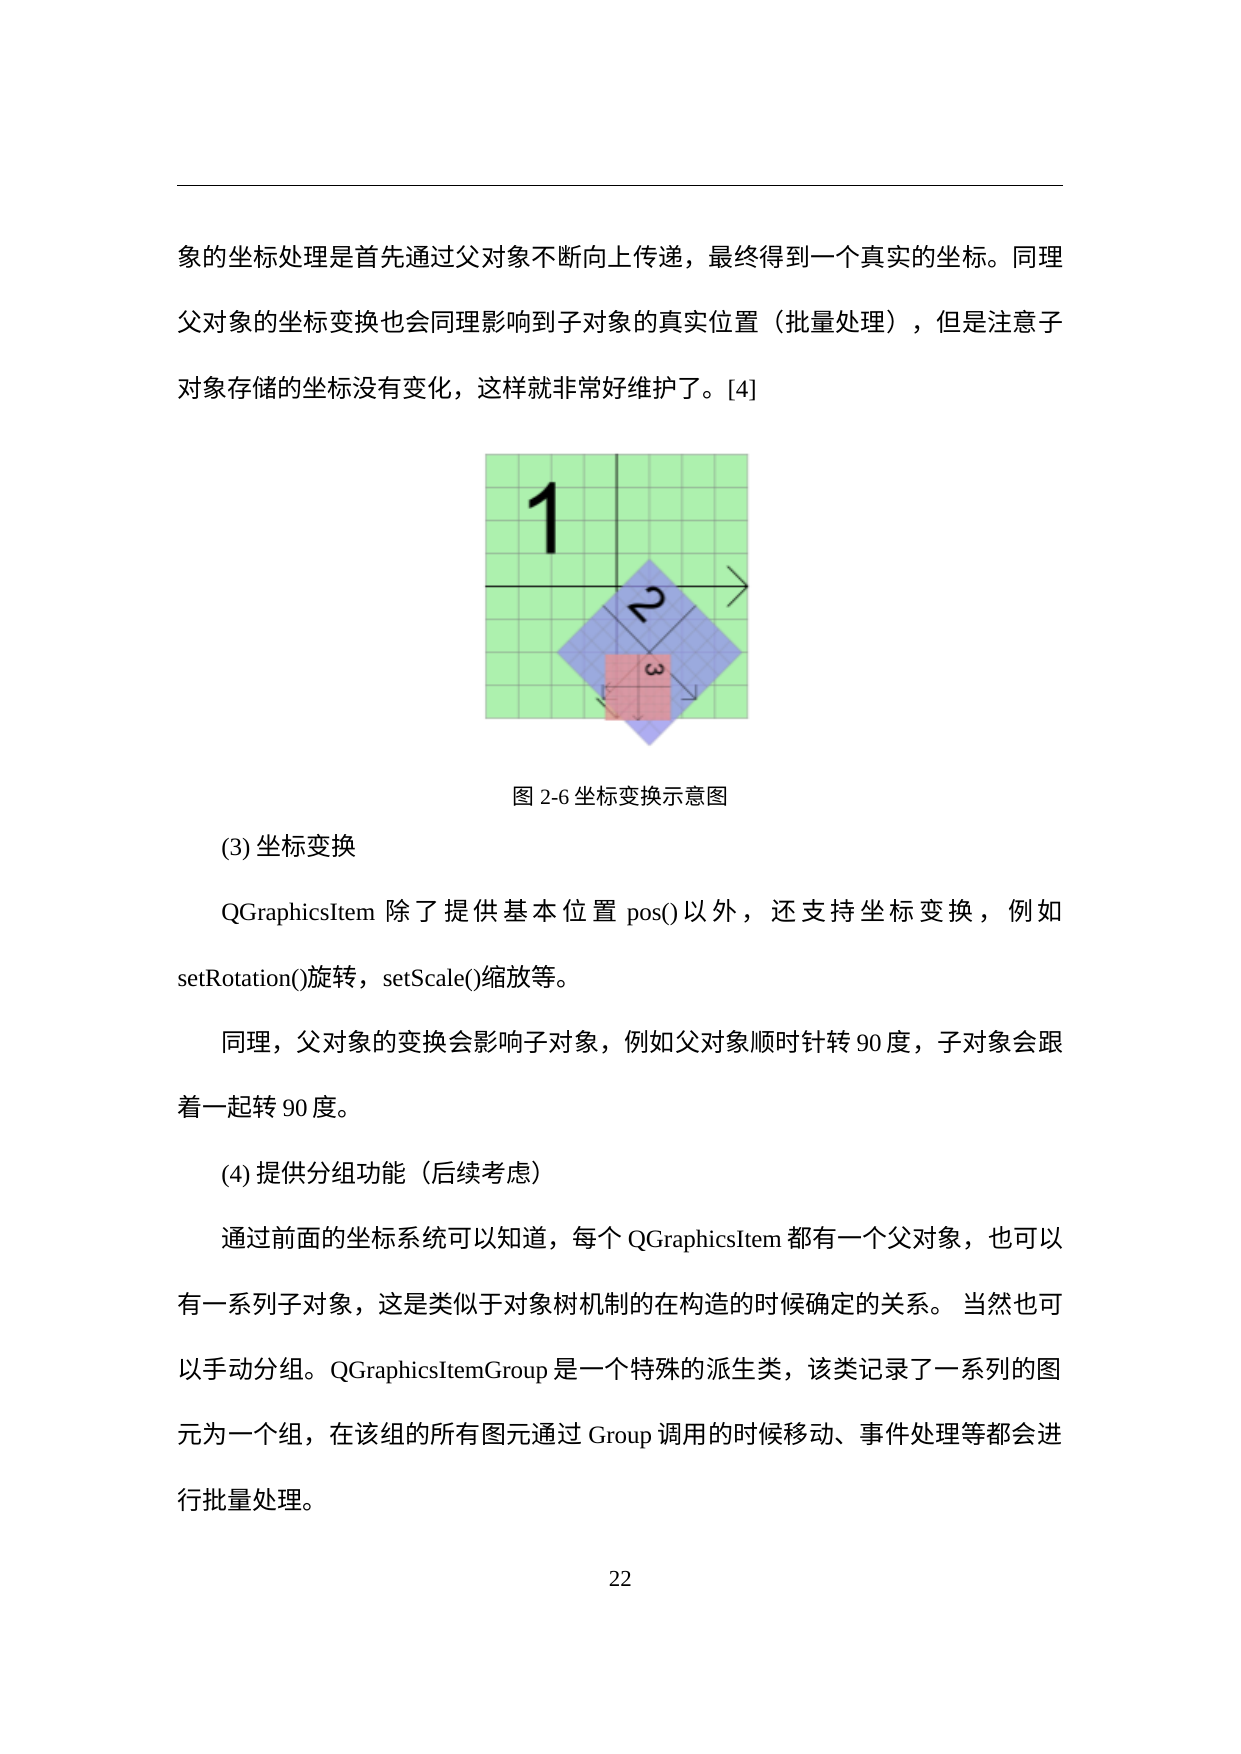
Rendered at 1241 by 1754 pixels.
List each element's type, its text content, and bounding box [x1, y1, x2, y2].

list 通过前面的坐标系统可以知道，每个QGraphicsItem都有一个父对象，也可以有一系列子对象，这是类似于对象树机制的在构造的时候确定的关系。 当然也可以手动分组。QGraphicsItemGroup是一个特殊的派生类，该类记录了一系列的图元为一个组，在该组的所有图元通过Group调用的时候移动、事件处理等都会进行批量处理。 [177, 1204, 1063, 1531]
list 同理，父对象的变换会影响子对象，例如父对象顺时针转90度，子对象会跟着一起转90度。 [177, 1008, 1063, 1139]
list QGraphicsItem除了提供基本位置pos()以外，还支持坐标变换，例如setRotation()旋转，setScale()缩放等。 [177, 877, 1063, 1008]
picture [448, 419, 792, 771]
list 图 2-6 坐标变换示意图 [177, 779, 1063, 812]
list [177, 223, 1063, 419]
list 提供分组功能（后续考虑） [177, 1139, 1063, 1204]
list 坐标变换 [177, 812, 1063, 877]
